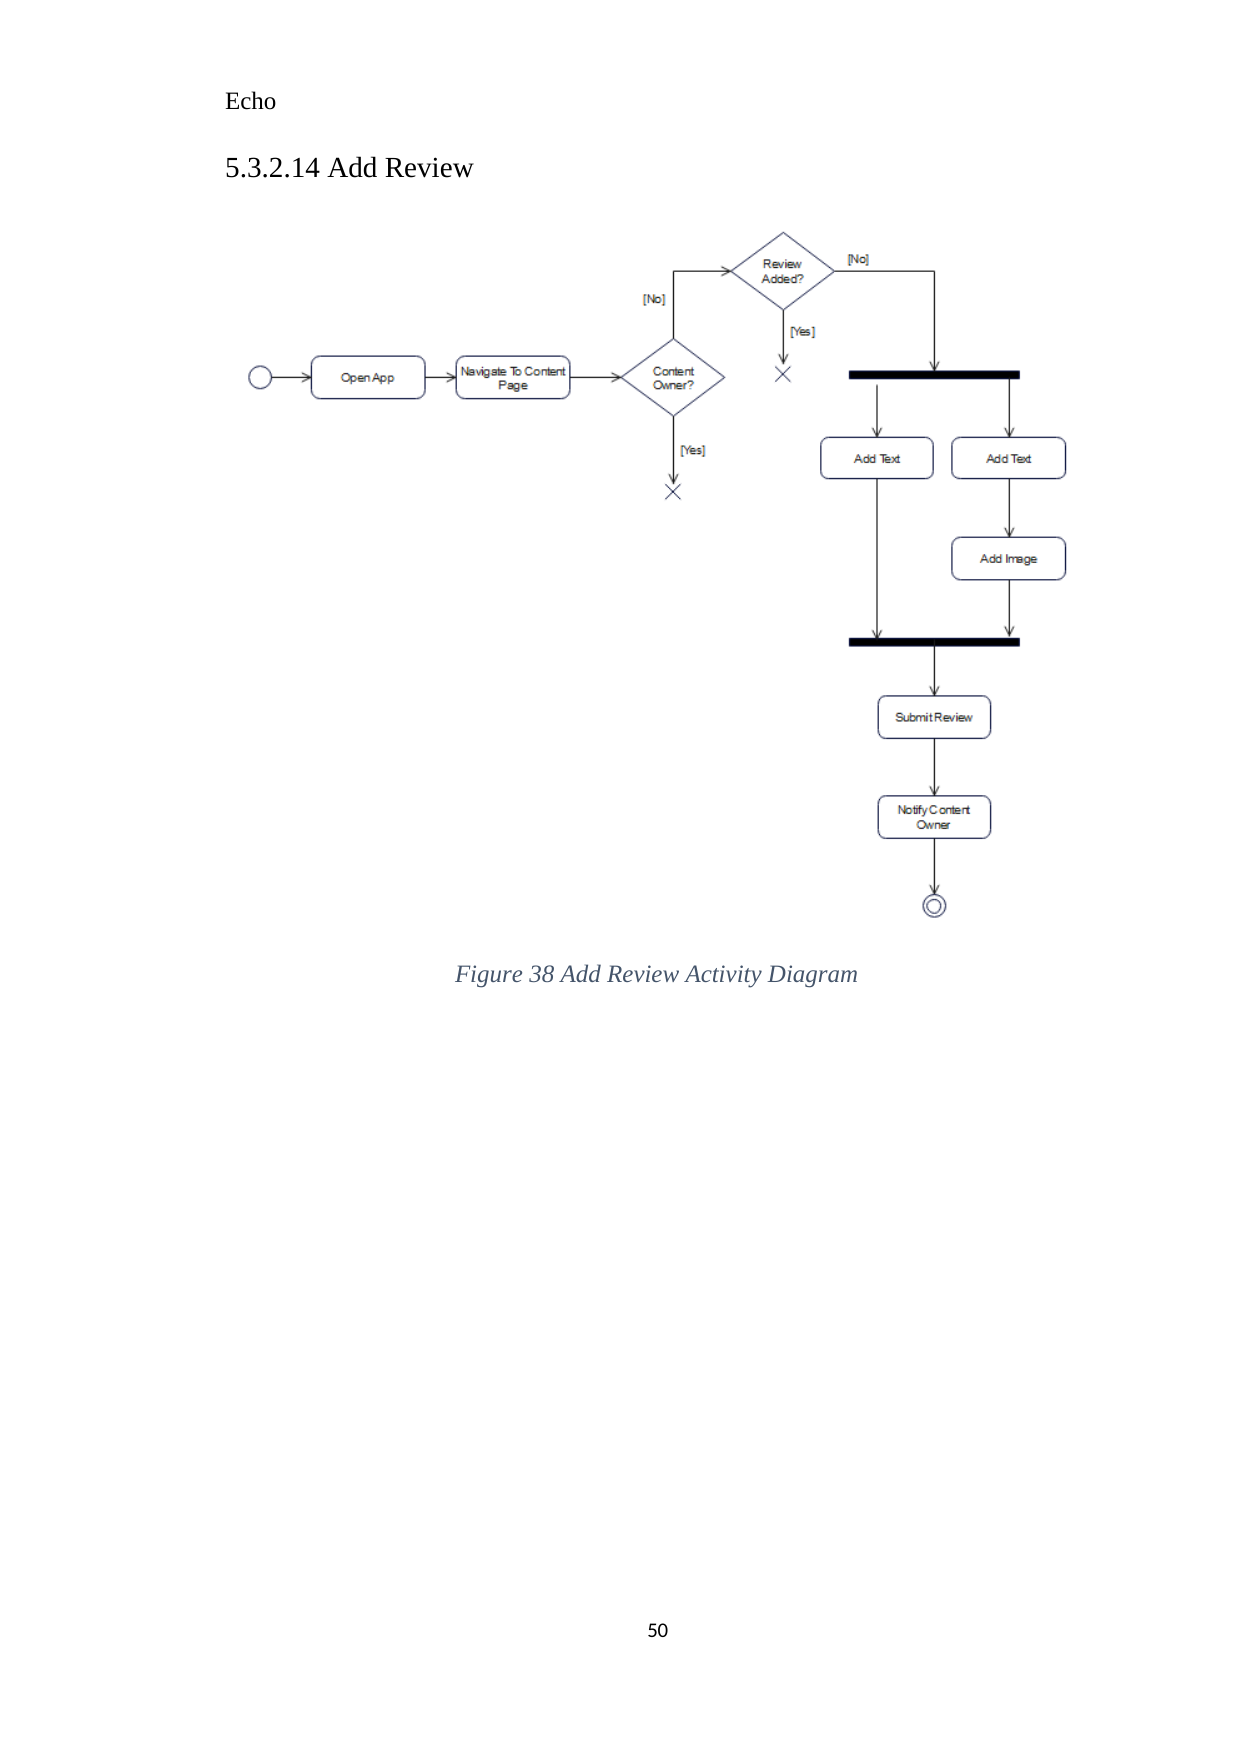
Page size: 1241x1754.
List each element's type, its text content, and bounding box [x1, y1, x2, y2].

picture [231, 212, 1084, 934]
text 5.3.2.14 Add Review [225, 150, 1090, 183]
